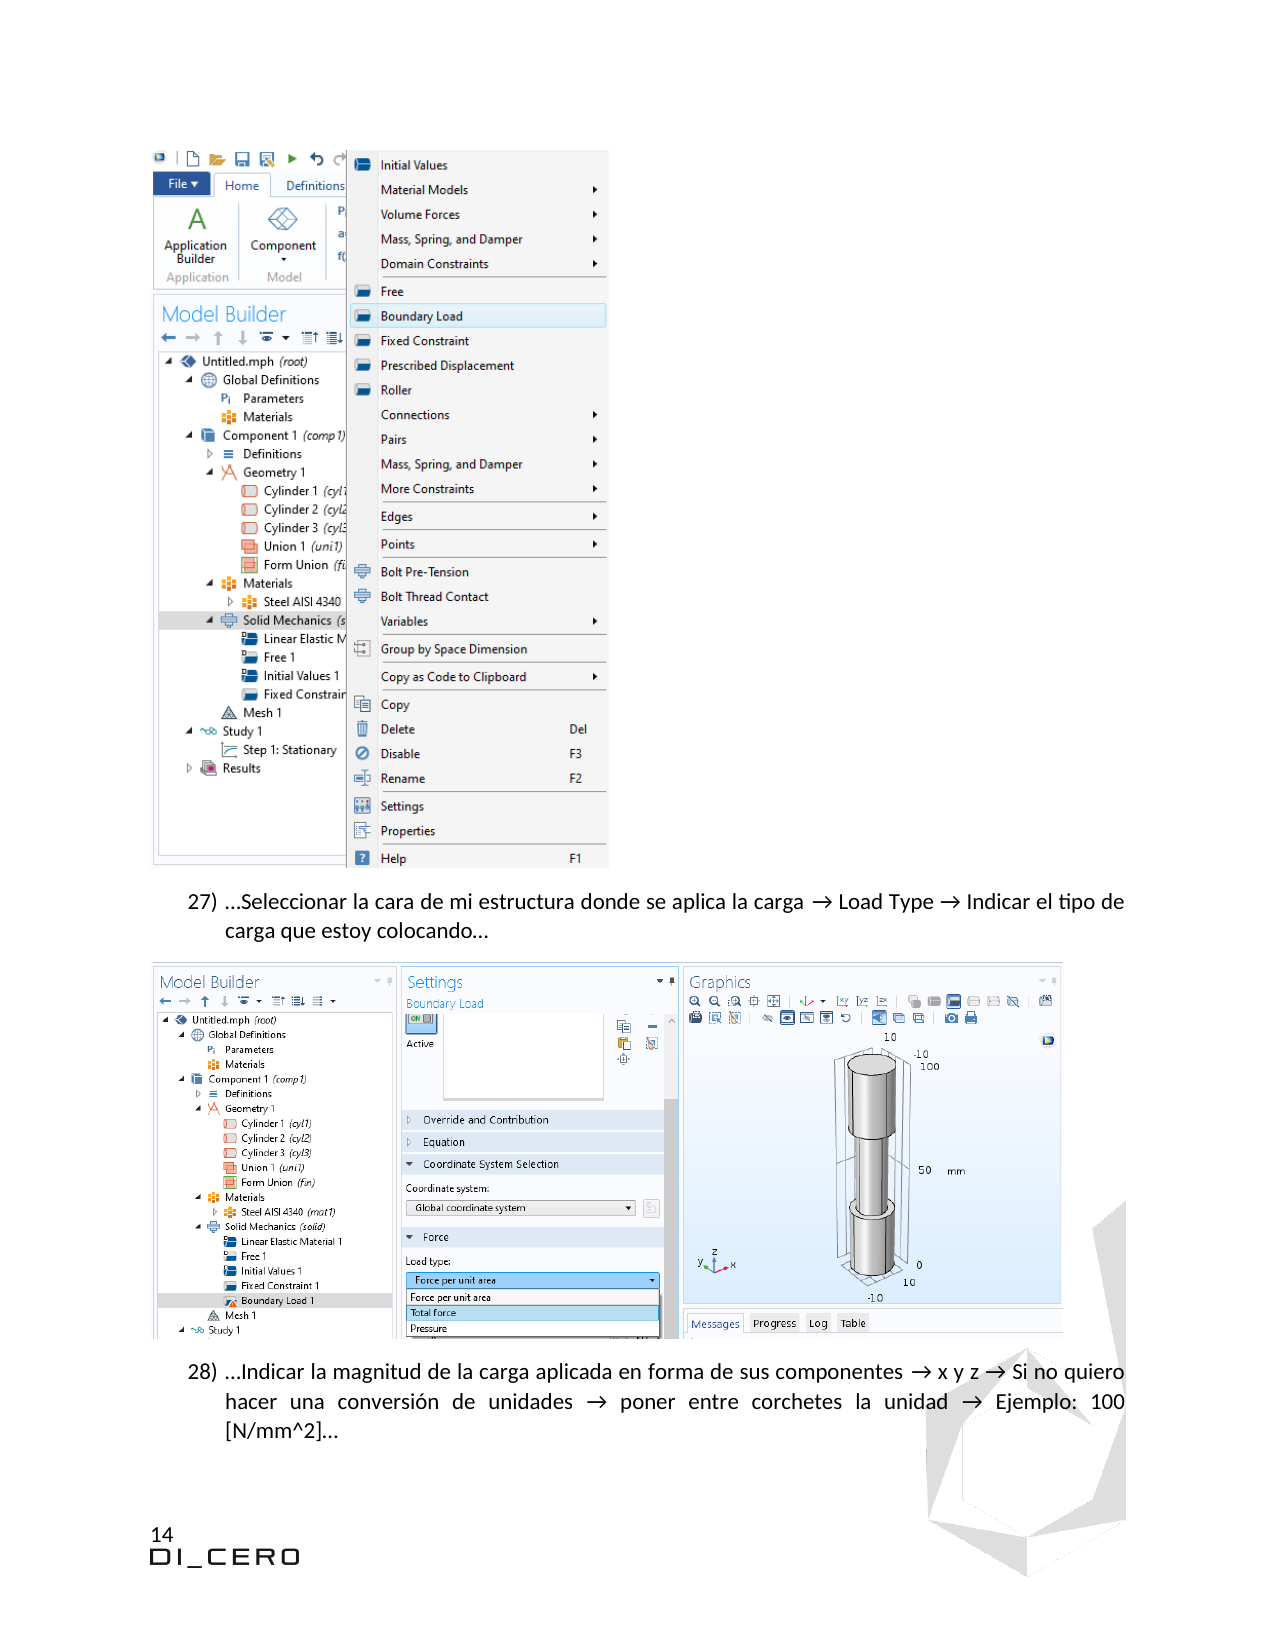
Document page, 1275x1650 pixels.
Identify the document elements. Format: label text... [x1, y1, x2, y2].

picture [150, 150, 609, 868]
list …Seleccionar la cara de mi estructura donde se aplica la carga → Load Type → Indicar el tipo de carga que estoy colocando… [187, 887, 1125, 944]
picture [150, 1548, 299, 1568]
list …Indicar la magnitud de la carga aplicada en forma de sus componentes → x y z → Si no quiero hacer una conversión de unidades → poner entre corchetes la unidad → Ejemplo: 100 [N/mm^2]… [187, 1357, 1125, 1444]
picture [150, 962, 1126, 1577]
